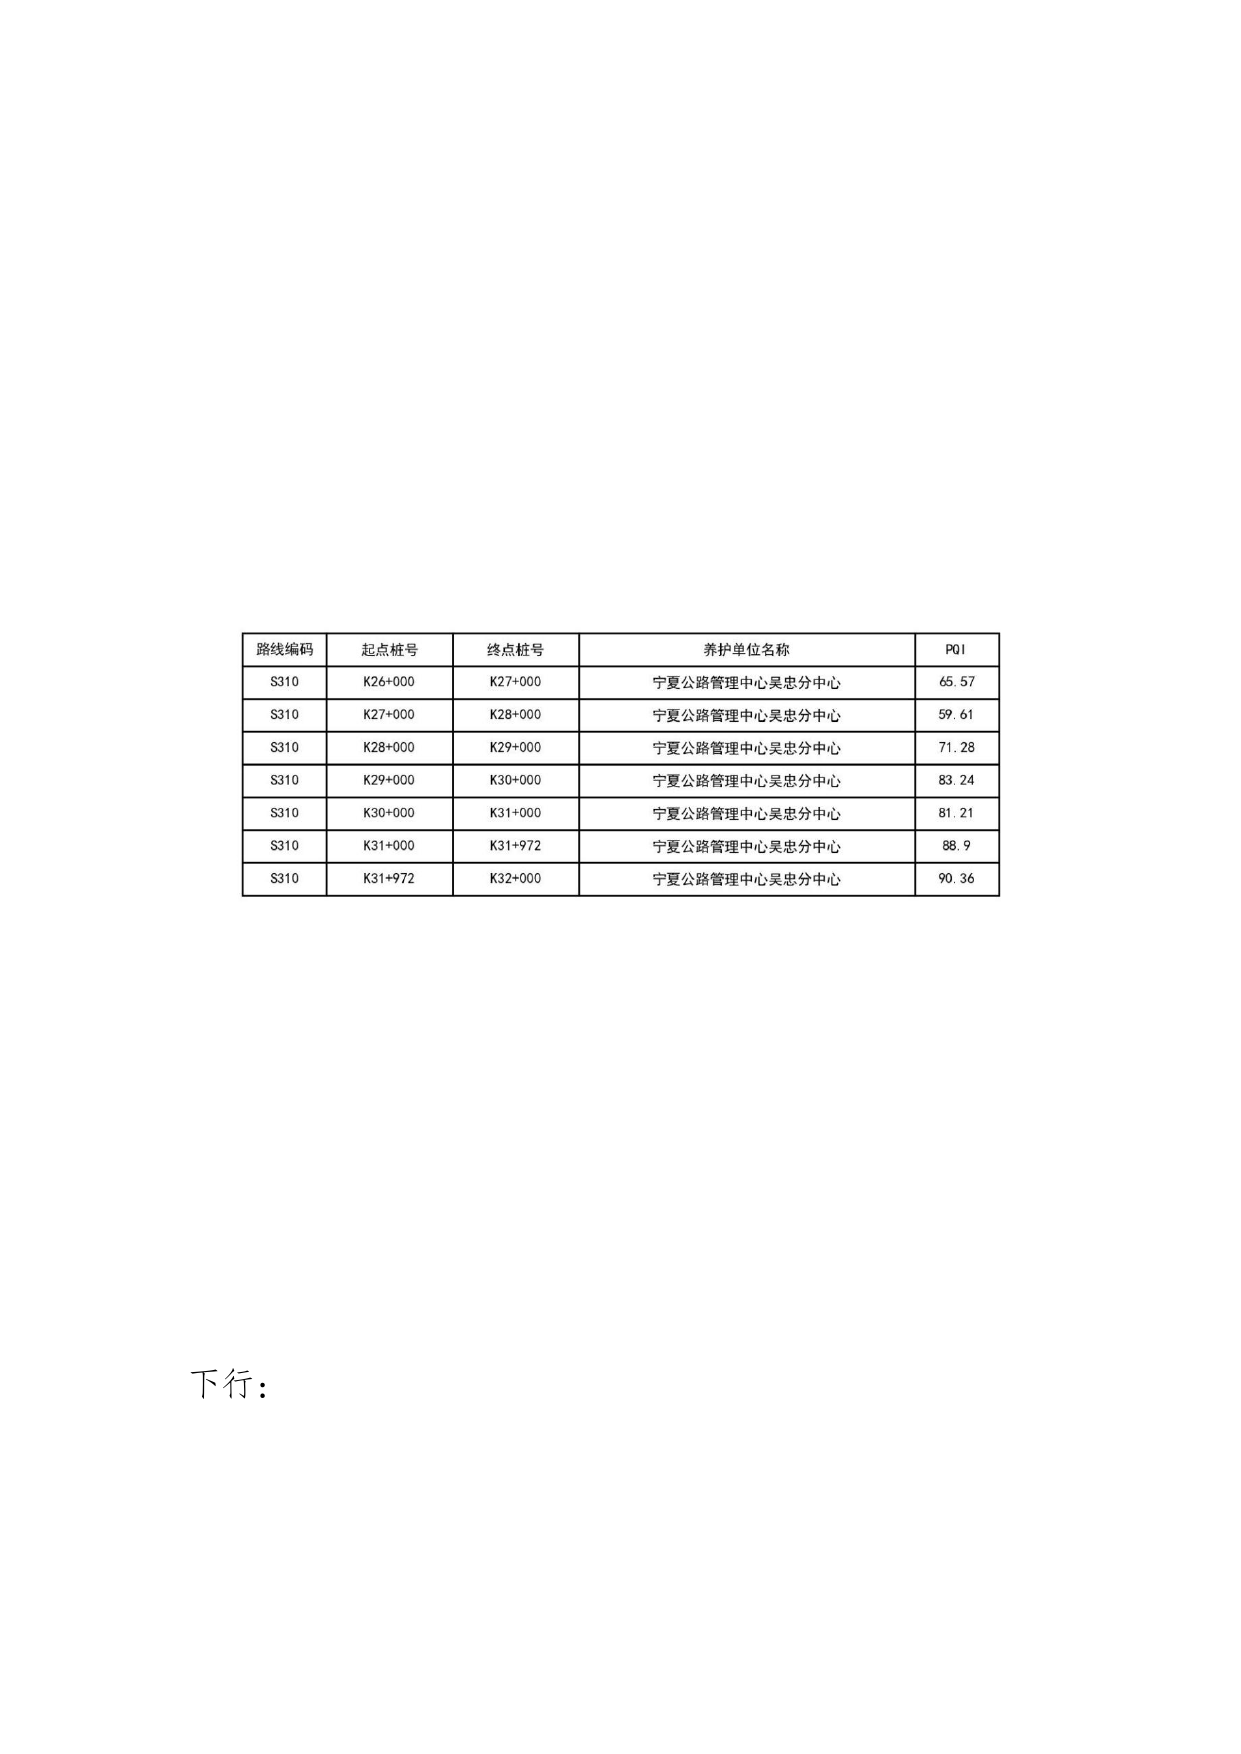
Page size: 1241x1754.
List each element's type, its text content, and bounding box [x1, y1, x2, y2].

text 下行： [187, 1367, 1053, 1404]
picture [187, 162, 1053, 1367]
